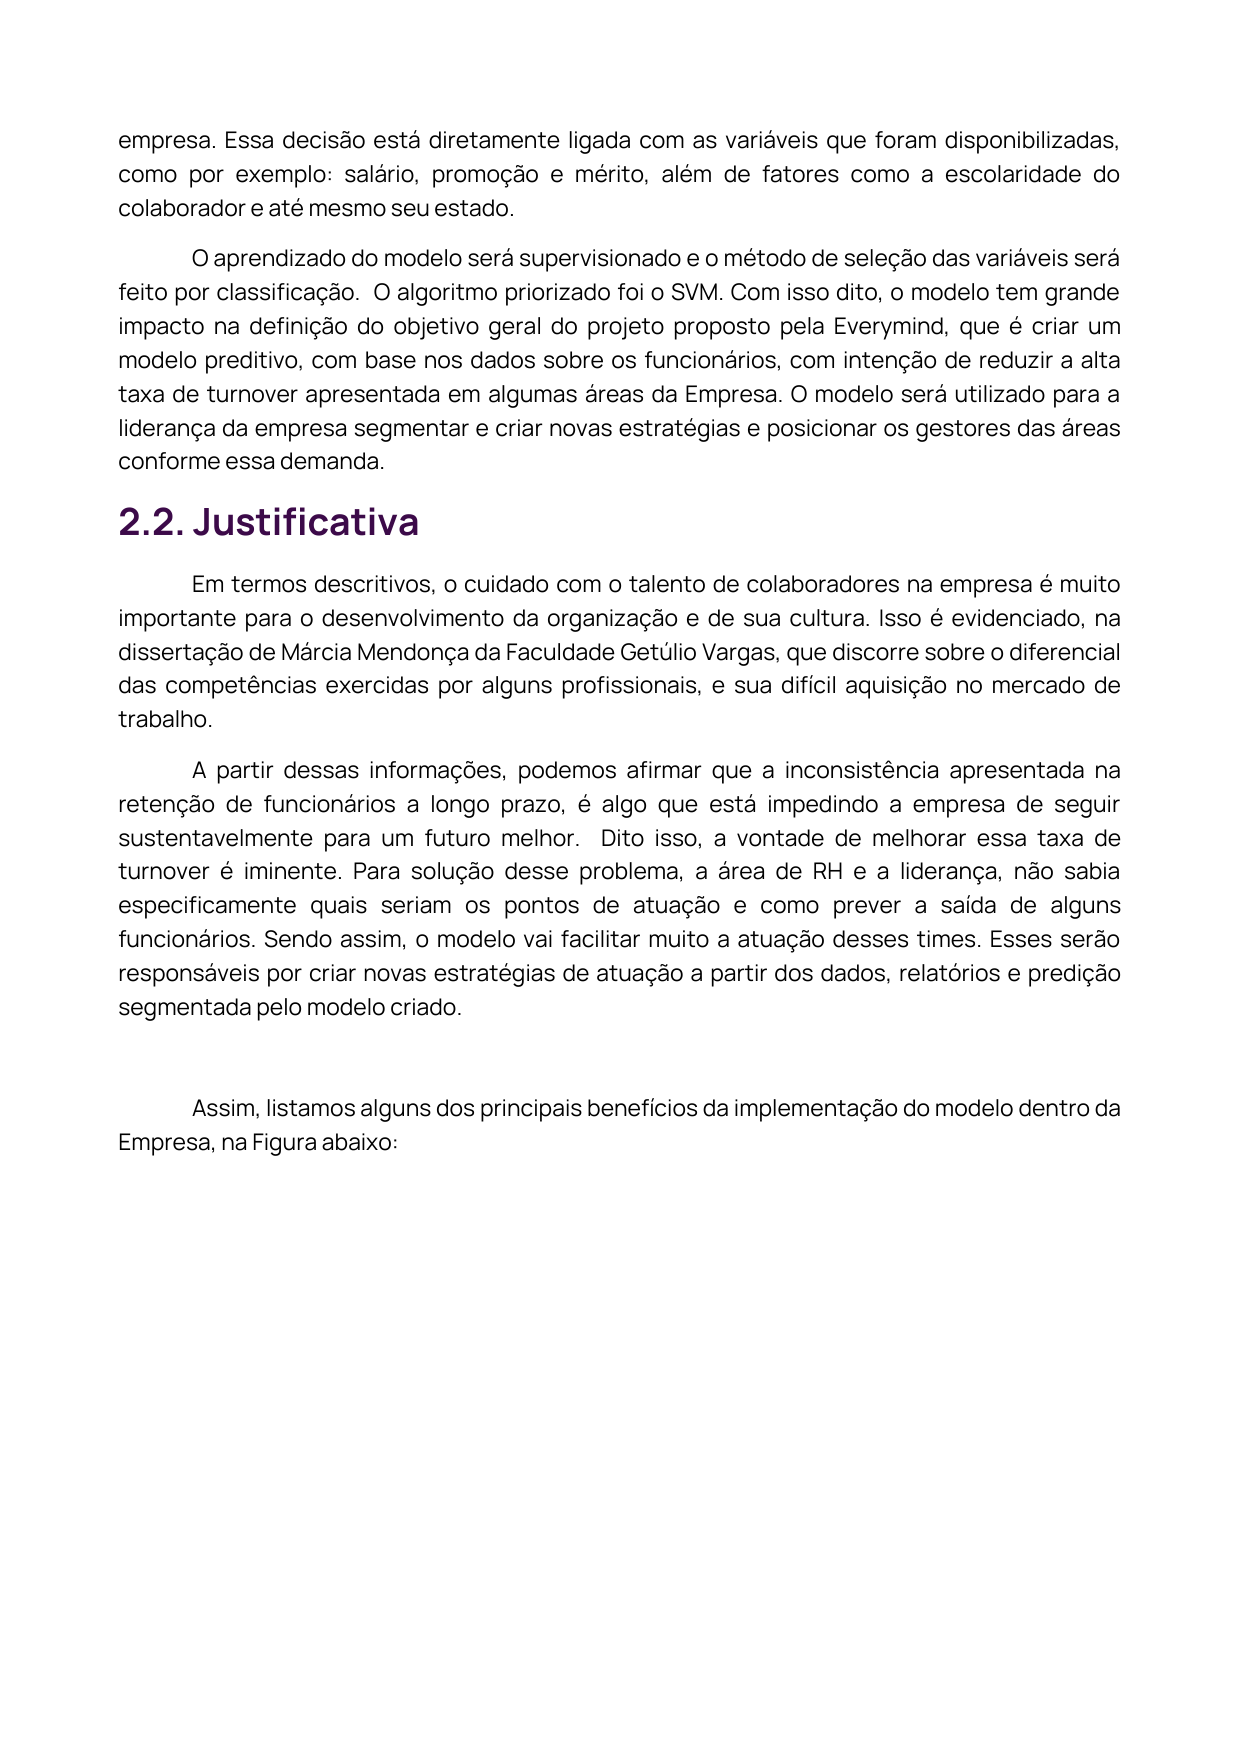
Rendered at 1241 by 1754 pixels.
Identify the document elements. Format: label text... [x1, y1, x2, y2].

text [118, 124, 1122, 223]
subtitle 2.2. Justificativa [118, 496, 1122, 547]
text Assim, listamos alguns dos principais benefícios da implementação do modelo dentro da Empresa, na Figura abaixo: [118, 1092, 1122, 1157]
text Em termos descritivos, o cuidado com o talento de colaboradores na empresa é muito importante para o desenvolvimento da organização e de sua cultura. Isso é evidenciado, na dissertação de Márcia Mendonça da Faculdade Getúlio Vargas, que discorre sobre o diferencial das competências exercidas por alguns profissionais, e sua difícil aquisição no mercado de trabalho. [118, 568, 1122, 734]
text O aprendizado do modelo será supervisionado e o método de seleção das variáveis será feito por classificação. O algoritmo priorizado foi o SVM. Com isso dito, o modelo tem grande impacto na definição do objetivo geral do projeto proposto pela Everymind, que é criar um modelo preditivo, com base nos dados sobre os funcionários, com intenção de reduzir a alta taxa de turnover apresentada em algumas áreas da Empresa. O modelo será utilizado para a liderança da empresa segmentar e criar novas estratégias e posicionar os gestores das áreas conforme essa demanda. [118, 242, 1122, 477]
text A partir dessas informações, podemos afirmar que a inconsistência apresentada na retenção de funcionários a longo prazo, é algo que está impedindo a empresa de seguir sustentavelmente para um futuro melhor. Dito isso, a vontade de melhorar essa taxa de turnover é iminente. Para solução desse problema, a área de RH e a liderança, não sabia especificamente quais seriam os pontos de atuação e como prever a saída de alguns funcionários. Sendo assim, o modelo vai facilitar muito a atuação desses times. Esses serão responsáveis por criar novas estratégias de atuação a partir dos dados, relatórios e predição segmentada pelo modelo criado. [118, 754, 1122, 1022]
